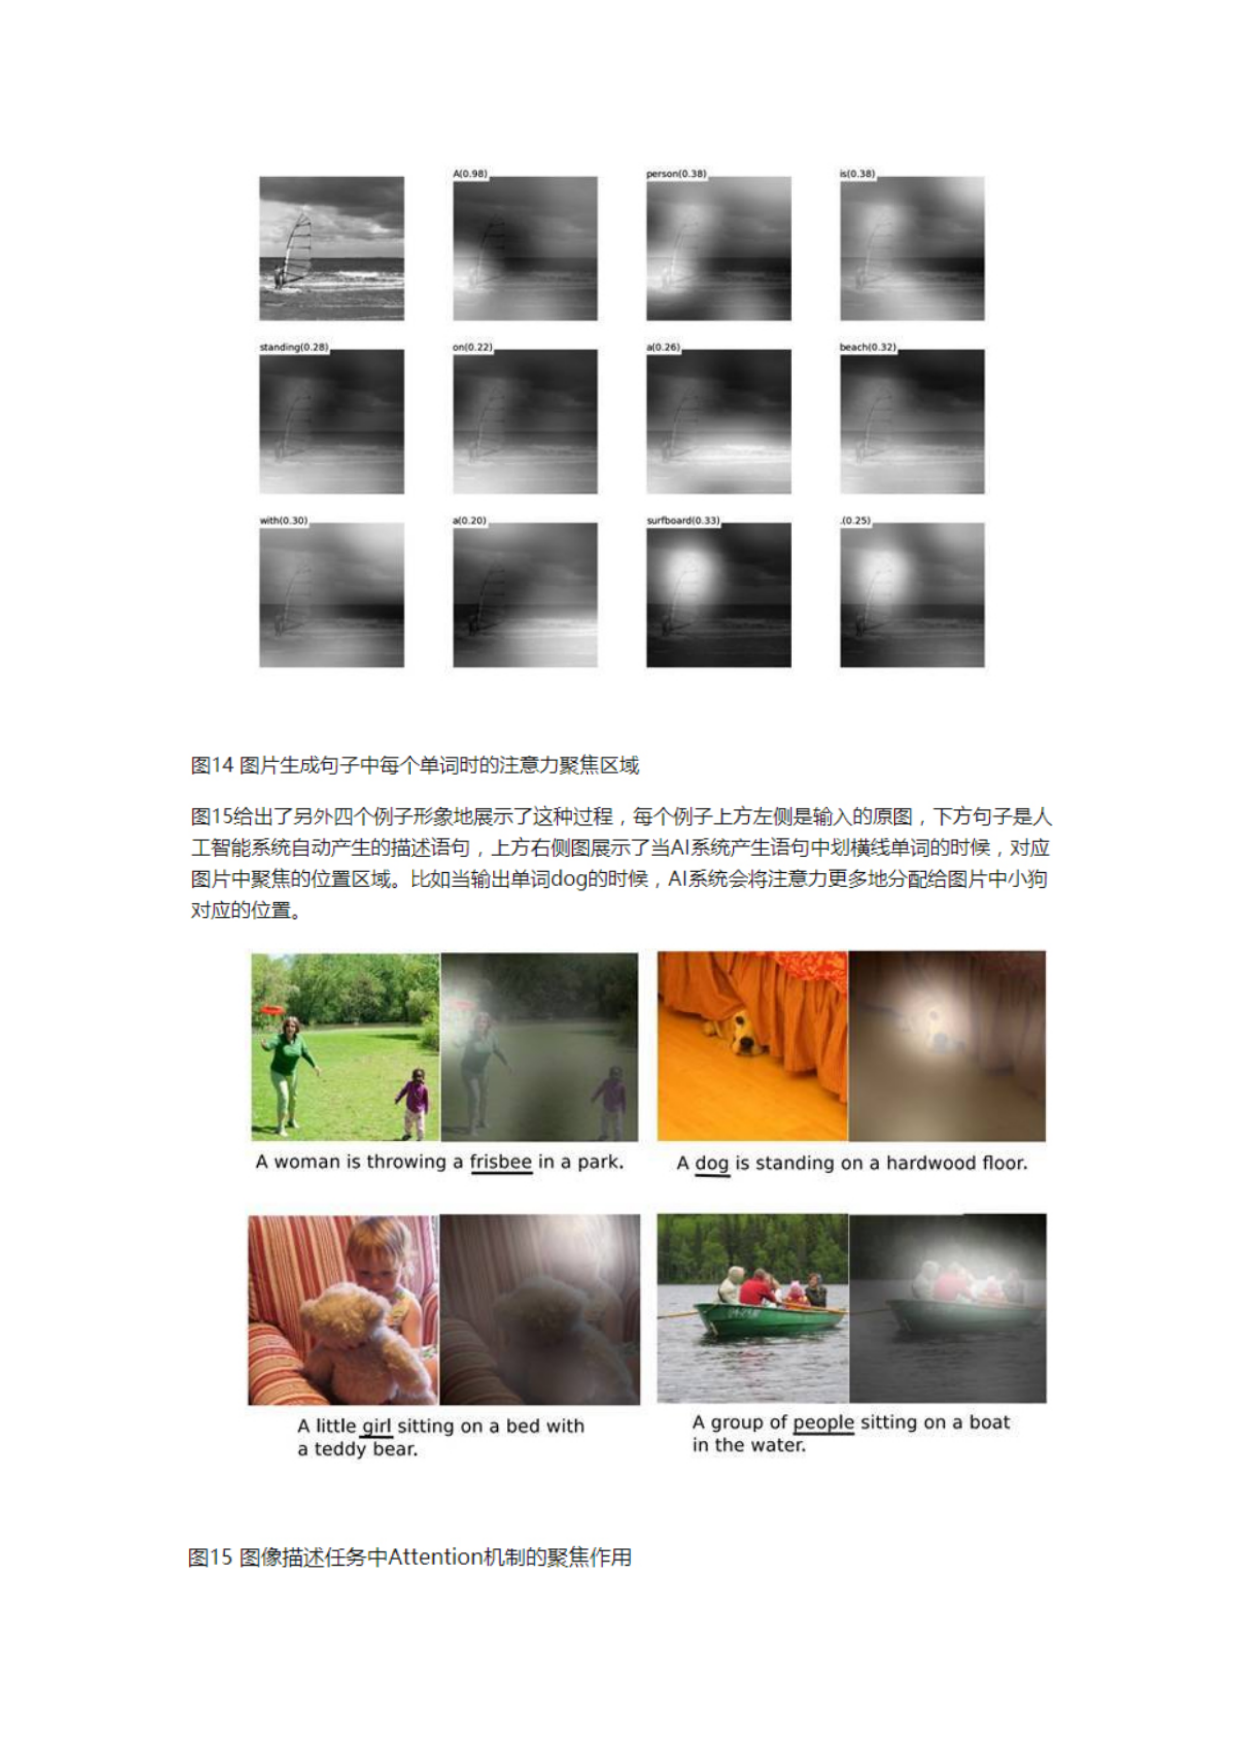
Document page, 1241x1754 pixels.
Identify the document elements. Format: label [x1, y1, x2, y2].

picture [187, 162, 1053, 935]
picture [187, 942, 1053, 1574]
